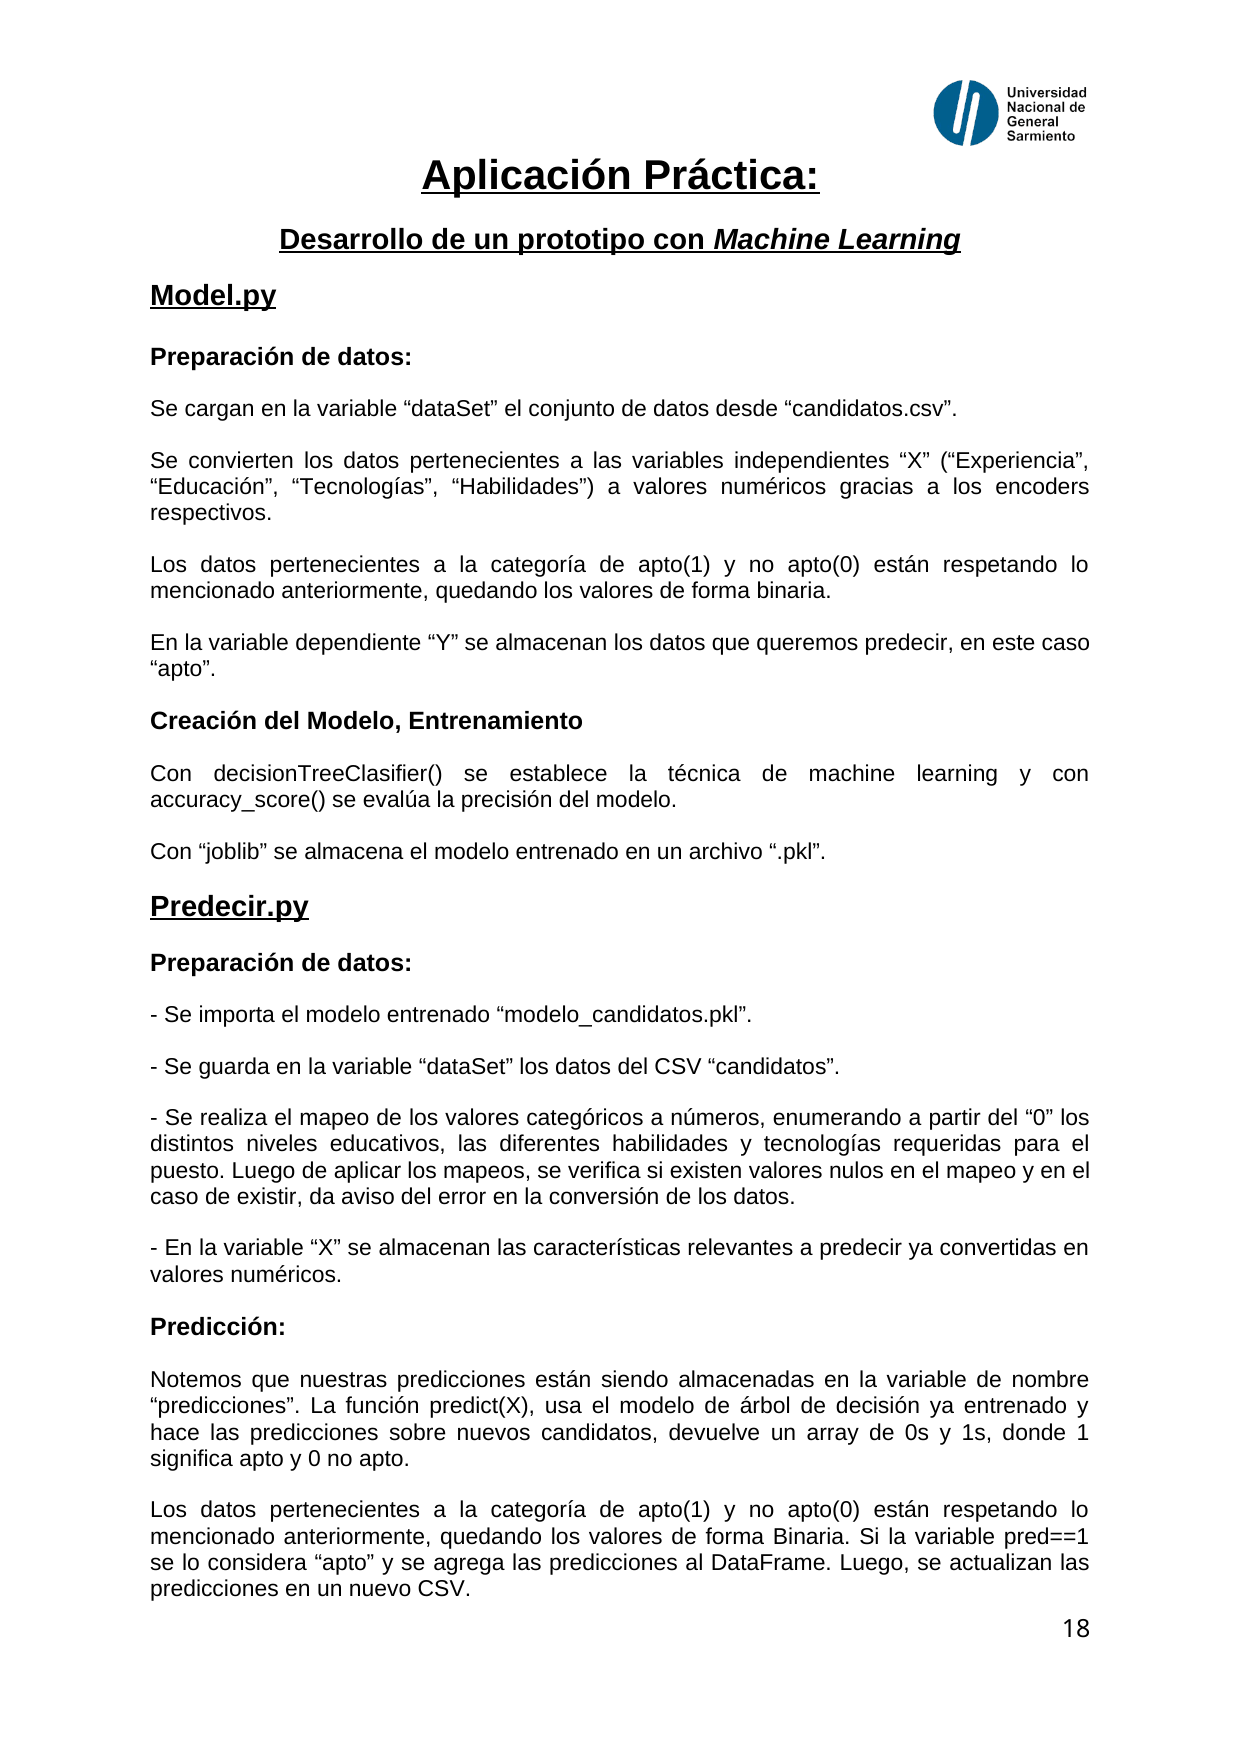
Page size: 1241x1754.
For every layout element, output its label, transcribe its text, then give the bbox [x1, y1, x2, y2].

text Los datos pertenecientes a la categoría de apto(1) y no apto(0) están respetando lo mencionado anteriormente, quedando los valores de forma binaria. [150, 551, 1090, 603]
text Los datos pertenecientes a la categoría de apto(1) y no apto(0) están respetando lo mencionado anteriormente, quedando los valores de forma Binaria. Si la variable pred==1 se lo considera “apto” y se agrega las predicciones al DataFrame. Luego, se actualizan las predicciones en un nuevo CSV. [150, 1496, 1090, 1602]
text Preparación de datos: [150, 342, 1090, 370]
text - En la variable “X” se almacenan las características relevantes a predecir ya convertidas en valores numéricos. [150, 1234, 1090, 1287]
text Con decisionTreeClasifier() se establece la técnica de machine learning y con accuracy_score() se evalúa la precisión del modelo. [150, 760, 1090, 813]
text Preparación de datos: [150, 947, 1090, 976]
text Aplicación Práctica: [150, 150, 1090, 198]
text - Se guarda en la variable “dataSet” los datos del CSV “candidatos”. [150, 1053, 1090, 1079]
text Model.py [150, 278, 1090, 311]
text Notemos que nuestras predicciones están siendo almacenadas en la variable de nombre “predicciones”. La función predict(X), usa el modelo de árbol de decisión ya entrenado y hace las predicciones sobre nuevos candidatos, devuelve un array de 0s y 1s, donde 1 significa apto y 0 no apto. [150, 1366, 1090, 1471]
text Predicción: [150, 1312, 1090, 1341]
text Creación del Modelo, Entrenamiento [150, 706, 1090, 735]
text Con “joblib” se almacena el modelo entrenado en un archivo “.pkl”. [150, 838, 1090, 864]
text Predecir.py [150, 889, 1090, 922]
text Se cargan en la variable “dataSet” el conjunto de datos desde “candidatos.csv”. [150, 395, 1090, 422]
text - Se importa el modelo entrenado “modelo_candidatos.pkl”. [150, 1001, 1090, 1028]
text En la variable dependiente “Y” se almacenan los datos que queremos predecir, en este caso “apto”. [150, 628, 1090, 681]
picture [931, 75, 1091, 149]
text Desarrollo de un prototipo con Machine Learning [150, 222, 1090, 256]
text - Se realiza el mapeo de los valores categóricos a números, enumerando a partir del “0” los distintos niveles educativos, las diferentes habilidades y tecnologías requeridas para el puesto. Luego de aplicar los mapeos, se verifica si existen valores nulos en el mapeo y en el caso de existir, da aviso del error en la conversión de los datos. [150, 1104, 1090, 1209]
text Se convierten los datos pertenecientes a las variables independientes “X” (“Experiencia”, “Educación”, “Tecnologías”, “Habilidades”) a valores numéricos gracias a los encoders respectivos. [150, 447, 1090, 526]
